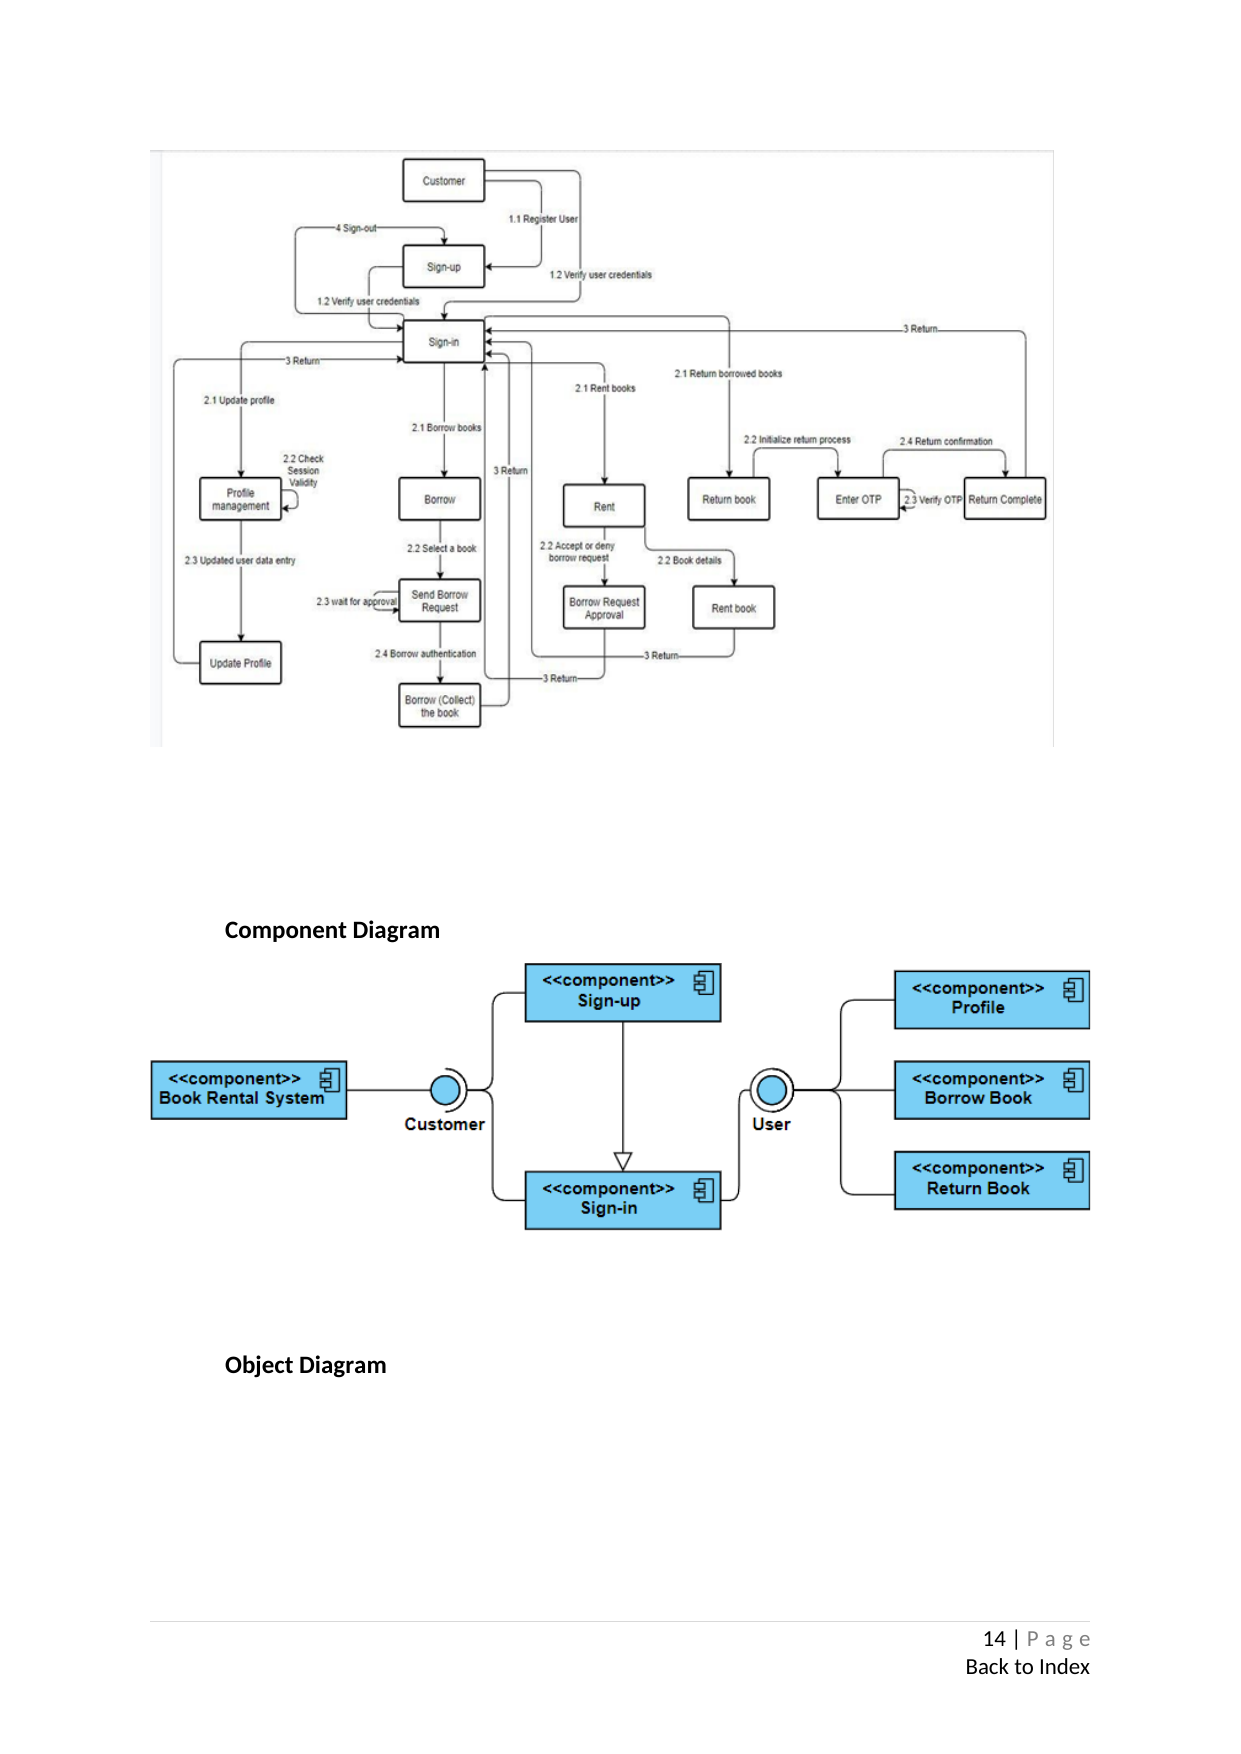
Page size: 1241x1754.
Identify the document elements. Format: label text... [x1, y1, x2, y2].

picture [150, 150, 1055, 747]
text Object Diagram [150, 1349, 1090, 1379]
picture [150, 963, 1091, 1231]
text Component Diagram [150, 914, 1090, 944]
